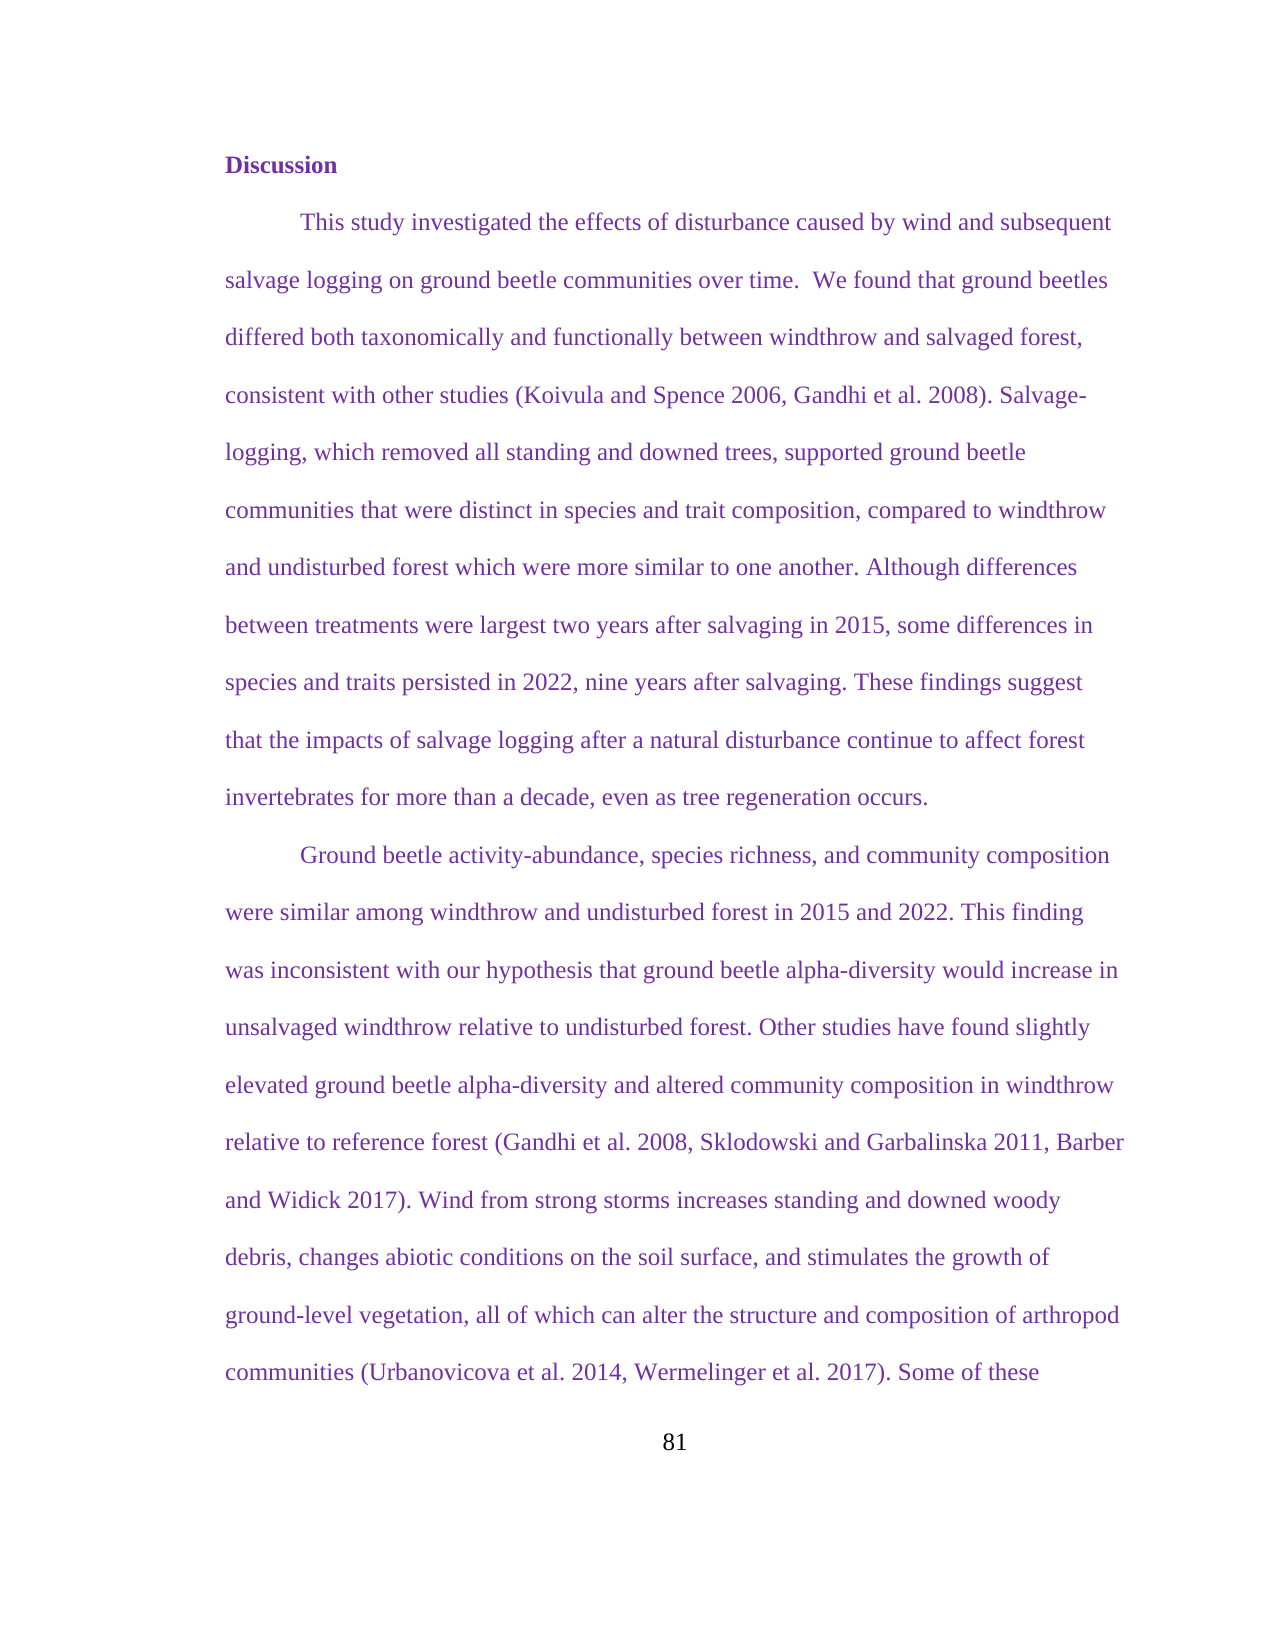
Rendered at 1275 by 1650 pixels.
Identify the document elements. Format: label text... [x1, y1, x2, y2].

text This study investigated the effects of disturbance caused by wind and subsequent salvage logging on ground beetle communities over time. We found that ground beetles differed both taxonomically and functionally between windthrow and salvaged forest, consistent with other studies (Koivula and Spence 2006, Gandhi et al. 2008). Salvage-logging, which removed all standing and downed trees, supported ground beetle communities that were distinct in species and trait composition, compared to windthrow and undisturbed forest which were more similar to one another. Although differences between treatments were largest two years after salvaging in 2015, some differences in species and traits persisted in 2022, nine years after salvaging. These findings suggest that the impacts of salvage logging after a natural disturbance continue to affect forest invertebrates for more than a decade, even as tree regeneration occurs. [225, 207, 1125, 811]
text Discussion [225, 150, 1125, 179]
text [225, 840, 1125, 1386]
